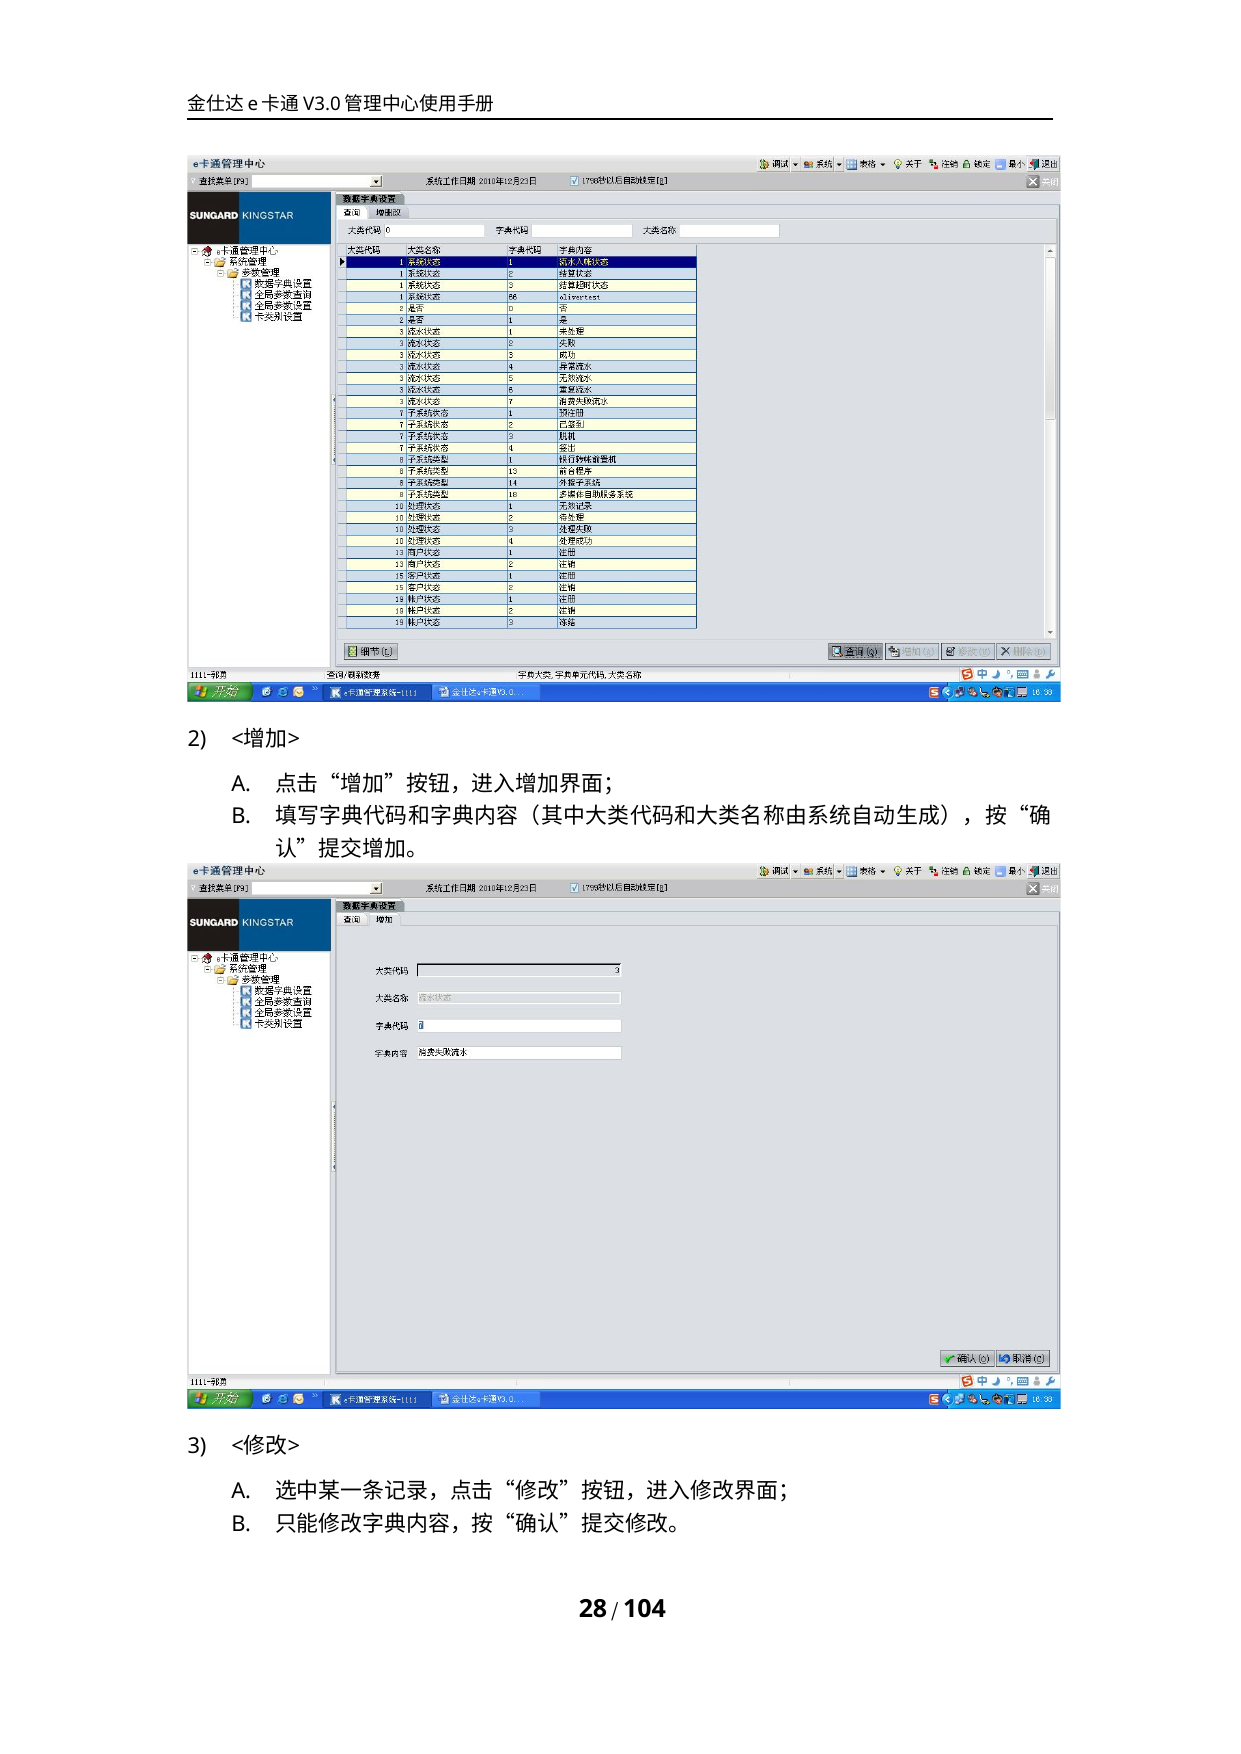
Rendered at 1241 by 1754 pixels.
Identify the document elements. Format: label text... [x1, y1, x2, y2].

list 点击“增加”按钮，进入增加界面； [231, 766, 1053, 798]
list 填写字典代码和字典内容（其中大类代码和大类名称由系统自动生成），按“确认”提交增加。 [231, 798, 1053, 863]
picture [187, 155, 1061, 702]
picture [187, 863, 1061, 1409]
list <增加> [187, 721, 1053, 753]
list 只能修改字典内容，按“确认”提交修改。 [231, 1506, 1053, 1538]
list 选中某一条记录，点击“修改”按钮，进入修改界面； [231, 1473, 1053, 1506]
list <修改> [187, 1428, 1053, 1461]
